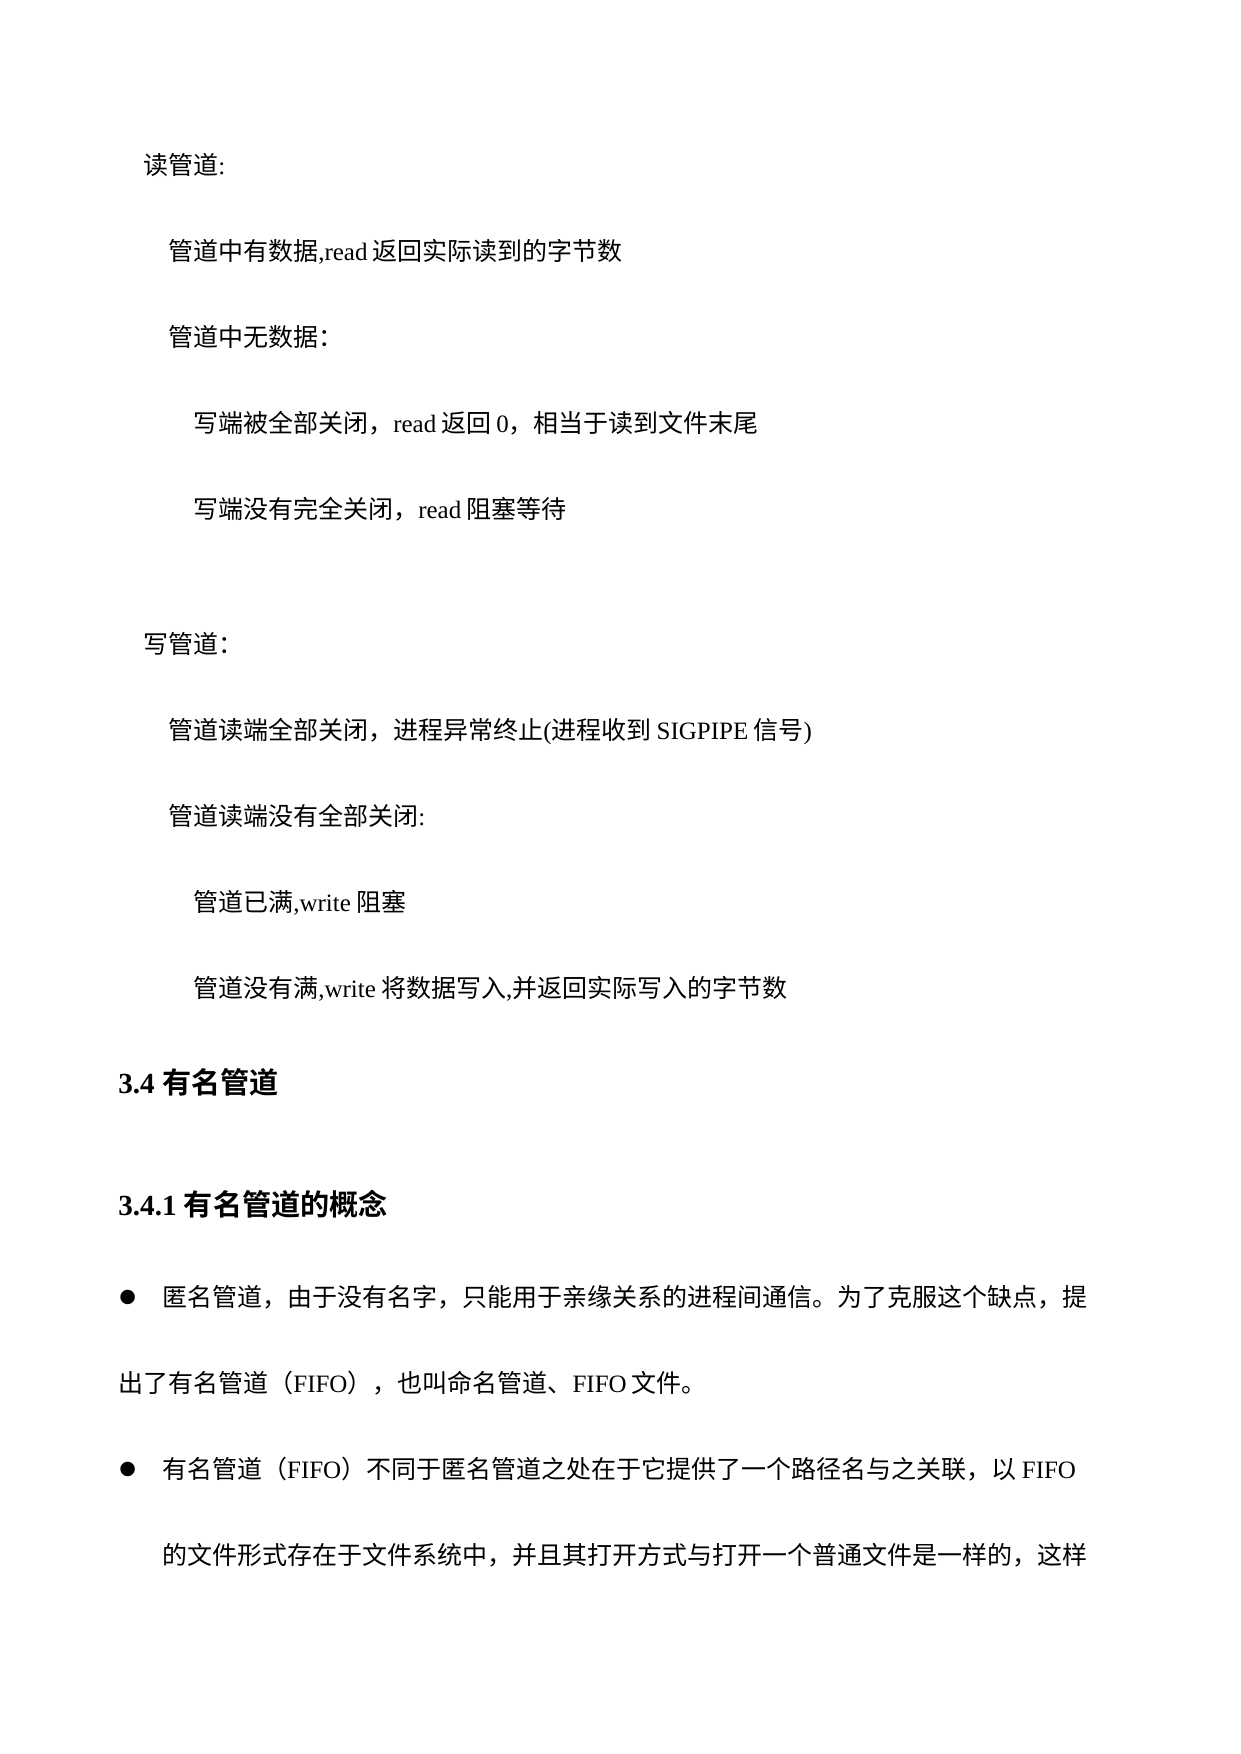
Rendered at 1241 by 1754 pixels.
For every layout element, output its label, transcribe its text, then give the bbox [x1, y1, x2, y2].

list 有名管道（FIFO）不同于匿名管道之处在于它提供了一个路径名与之关联，以 FIFO [118, 1433, 1122, 1501]
text 写端没有完全关闭，read阻塞等待 [118, 474, 1122, 542]
text 读管道: [118, 130, 1122, 198]
subtitle 3.4 有名管道 [118, 1047, 1122, 1115]
text 管道中无数据： [118, 302, 1122, 370]
text 出了有名管道（FIFO），也叫命名管道、FIFO文件。 [118, 1347, 1122, 1415]
list 的文件形式存在于文件系统中，并且其打开方式与打开一个普通文件是一样的，这样 [162, 1519, 1122, 1587]
text 管道已满,write阻塞 [118, 867, 1122, 934]
text 管道读端没有全部关闭: [118, 781, 1122, 848]
subtitle 3.4.1 有名管道的概念 [118, 1169, 1122, 1237]
text 管道读端全部关闭，进程异常终止(进程收到SIGPIPE信号) [118, 694, 1122, 762]
list 匿名管道，由于没有名字，只能用于亲缘关系的进程间通信。为了克服这个缺点，提 [118, 1261, 1122, 1329]
text 写端被全部关闭，read返回0，相当于读到文件末尾 [118, 388, 1122, 456]
text 管道没有满,write将数据写入,并返回实际写入的字节数 [118, 953, 1122, 1021]
text 写管道： [118, 608, 1122, 676]
text 管道中有数据,read返回实际读到的字节数 [118, 216, 1122, 284]
